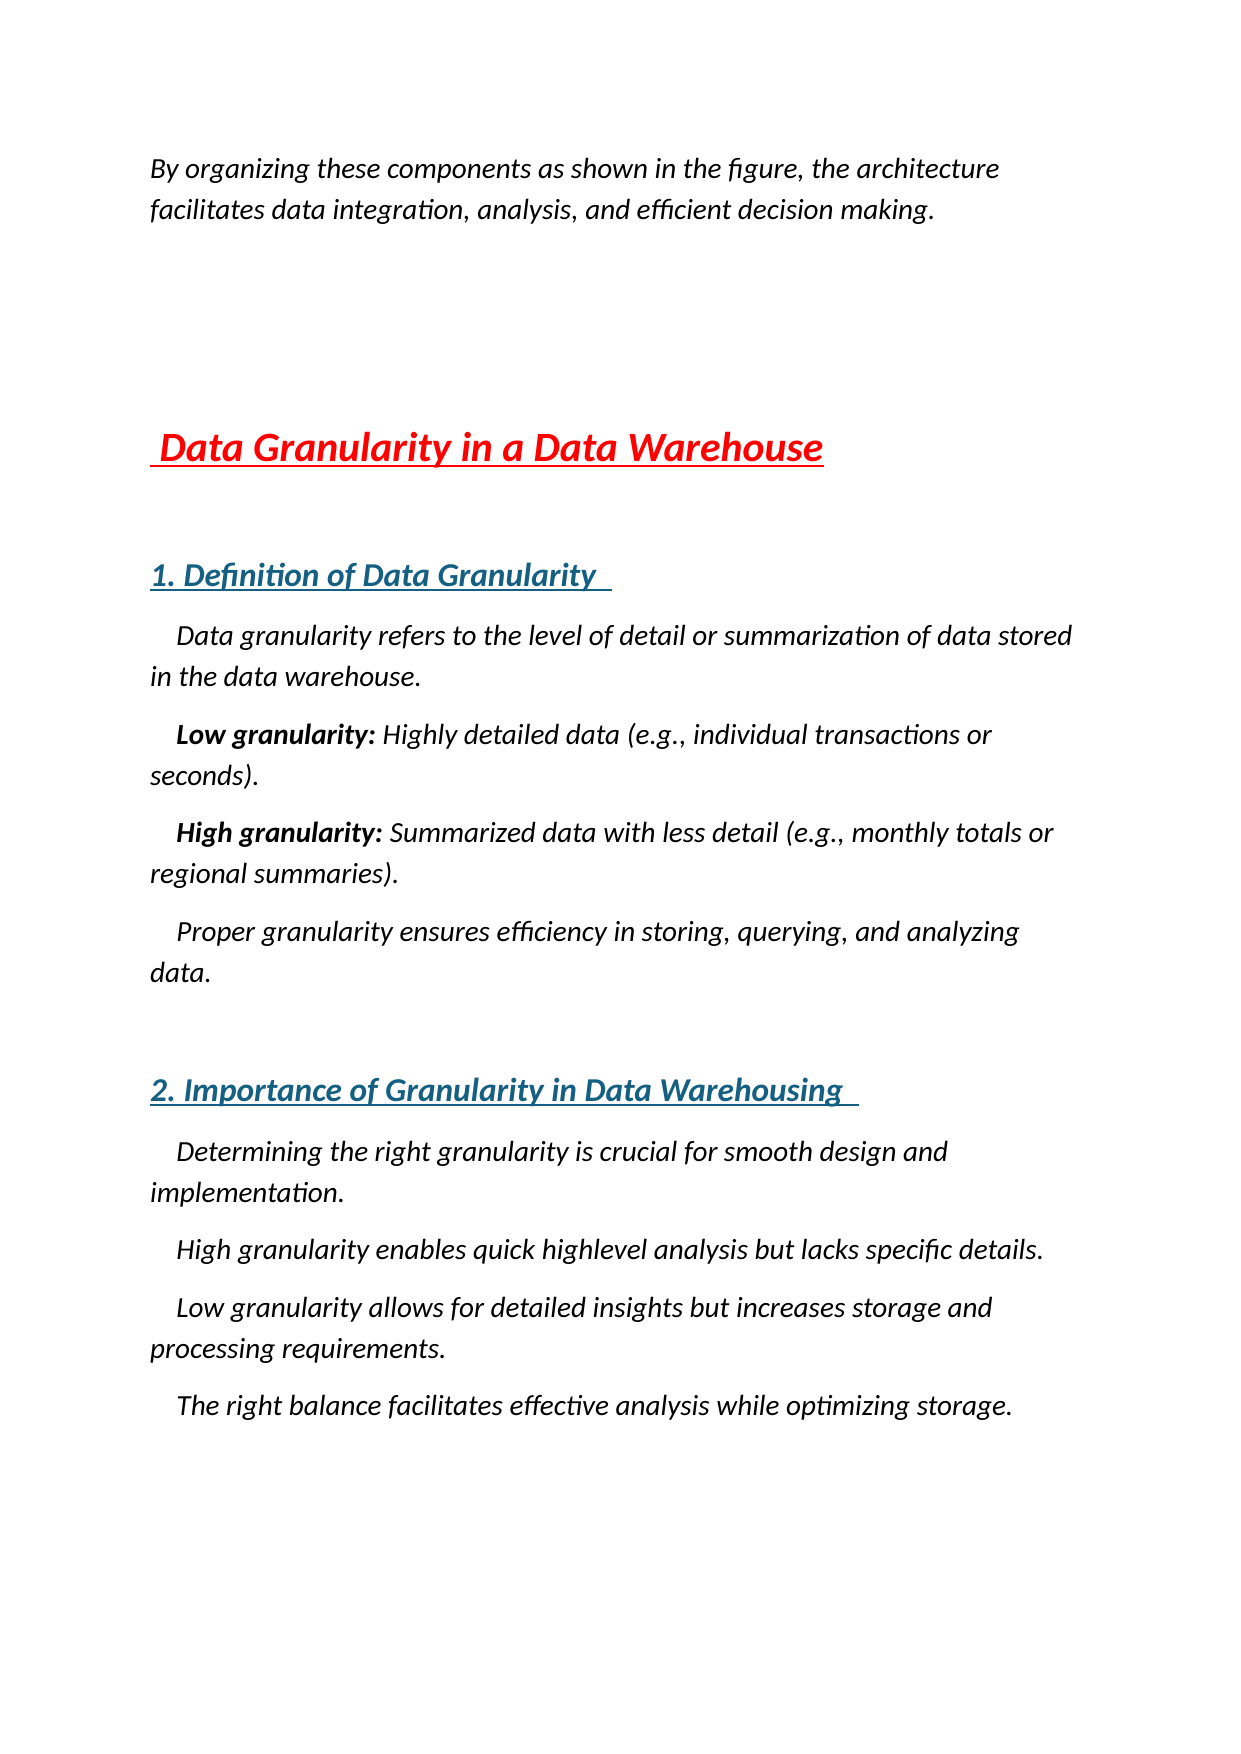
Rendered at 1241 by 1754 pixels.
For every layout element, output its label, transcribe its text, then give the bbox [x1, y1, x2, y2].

text 1. Definition of Data Granularity [150, 554, 1090, 595]
text Proper granularity ensures efficiency in storing, querying, and analyzing data. [150, 913, 1090, 990]
text Low granularity: Highly detailed data (e.g., individual transactions or seconds). [150, 716, 1090, 793]
text High granularity: Summarized data with less detail (e.g., monthly totals or regional summaries). [150, 814, 1090, 891]
text Data granularity refers to the level of detail or summarization of data stored in the data warehouse. [150, 617, 1090, 694]
text Data Granularity in a Data Warehouse [150, 421, 1090, 472]
text Low granularity allows for detailed insights but increases storage and processing requirements. [150, 1289, 1090, 1365]
text High granularity enables quick highlevel analysis but lacks specific details. [150, 1231, 1090, 1267]
text By organizing these components as shown in the figure, the architecture facilitates data integration, analysis, and efficient decision making. [150, 150, 1090, 227]
text 2. Importance of Granularity in Data Warehousing [150, 1069, 1090, 1110]
text Determining the right granularity is crucial for smooth design and implementation. [150, 1133, 1090, 1209]
text The right balance facilitates effective analysis while optimizing storage. [150, 1387, 1090, 1423]
